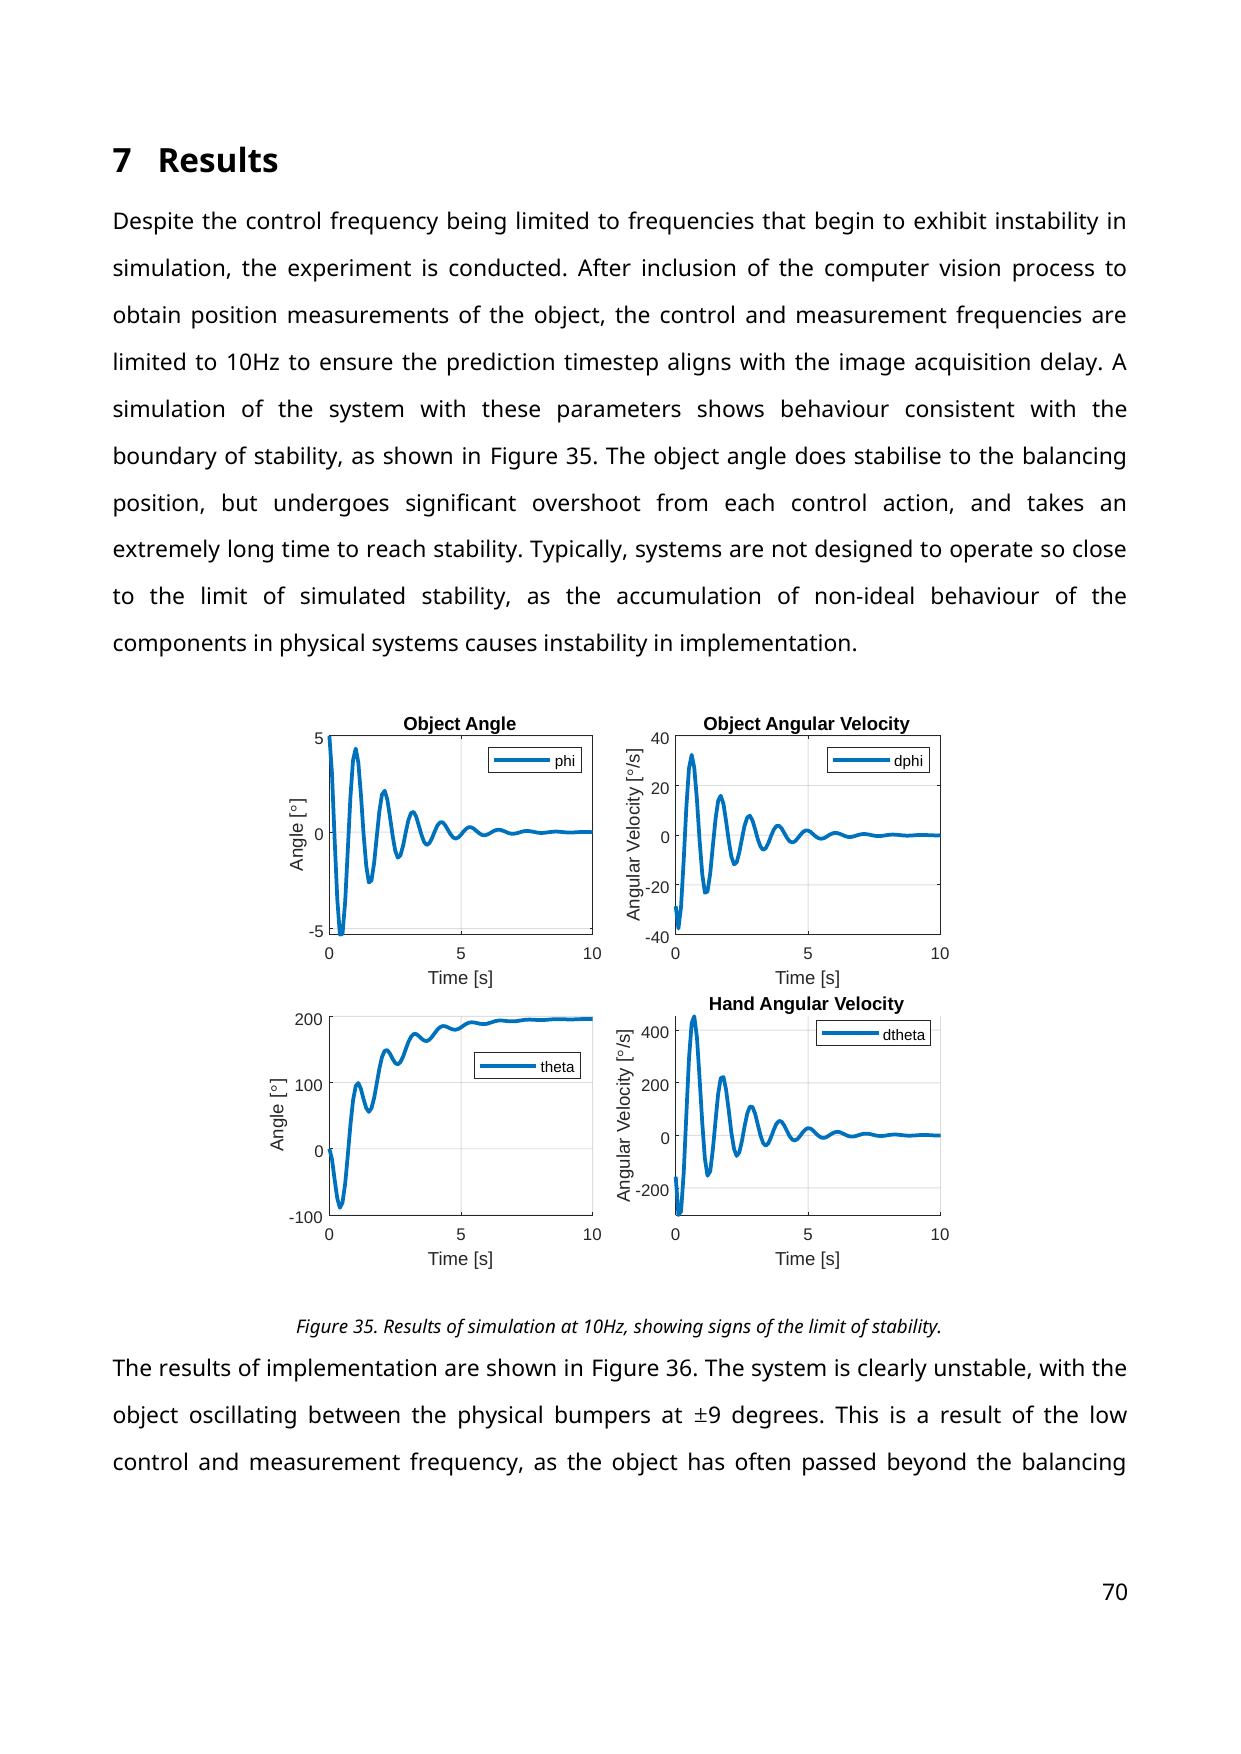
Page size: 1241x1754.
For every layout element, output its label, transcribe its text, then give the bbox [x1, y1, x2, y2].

text Despite the control frequency being limited to frequencies that begin to exhibit instability in simulation, the experiment is conducted. After inclusion of the computer vision process to obtain position measurements of the object, the control and measurement frequencies are limited to 10Hz to ensure the prediction timestep aligns with the image acquisition delay. A simulation of the system with these parameters shows behaviour consistent with the boundary of stability, as shown in Figure 35. The object angle does stabilise to the balancing position, but undergoes significant overshoot from each control action, and takes an extremely long time to reach stability. Typically, systems are not designed to operate so close to the limit of simulated stability, as the accumulation of non-ideal behaviour of the components in physical systems causes instability in implementation. [112, 205, 1128, 658]
subtitle Results [112, 137, 1128, 183]
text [112, 1352, 1128, 1477]
